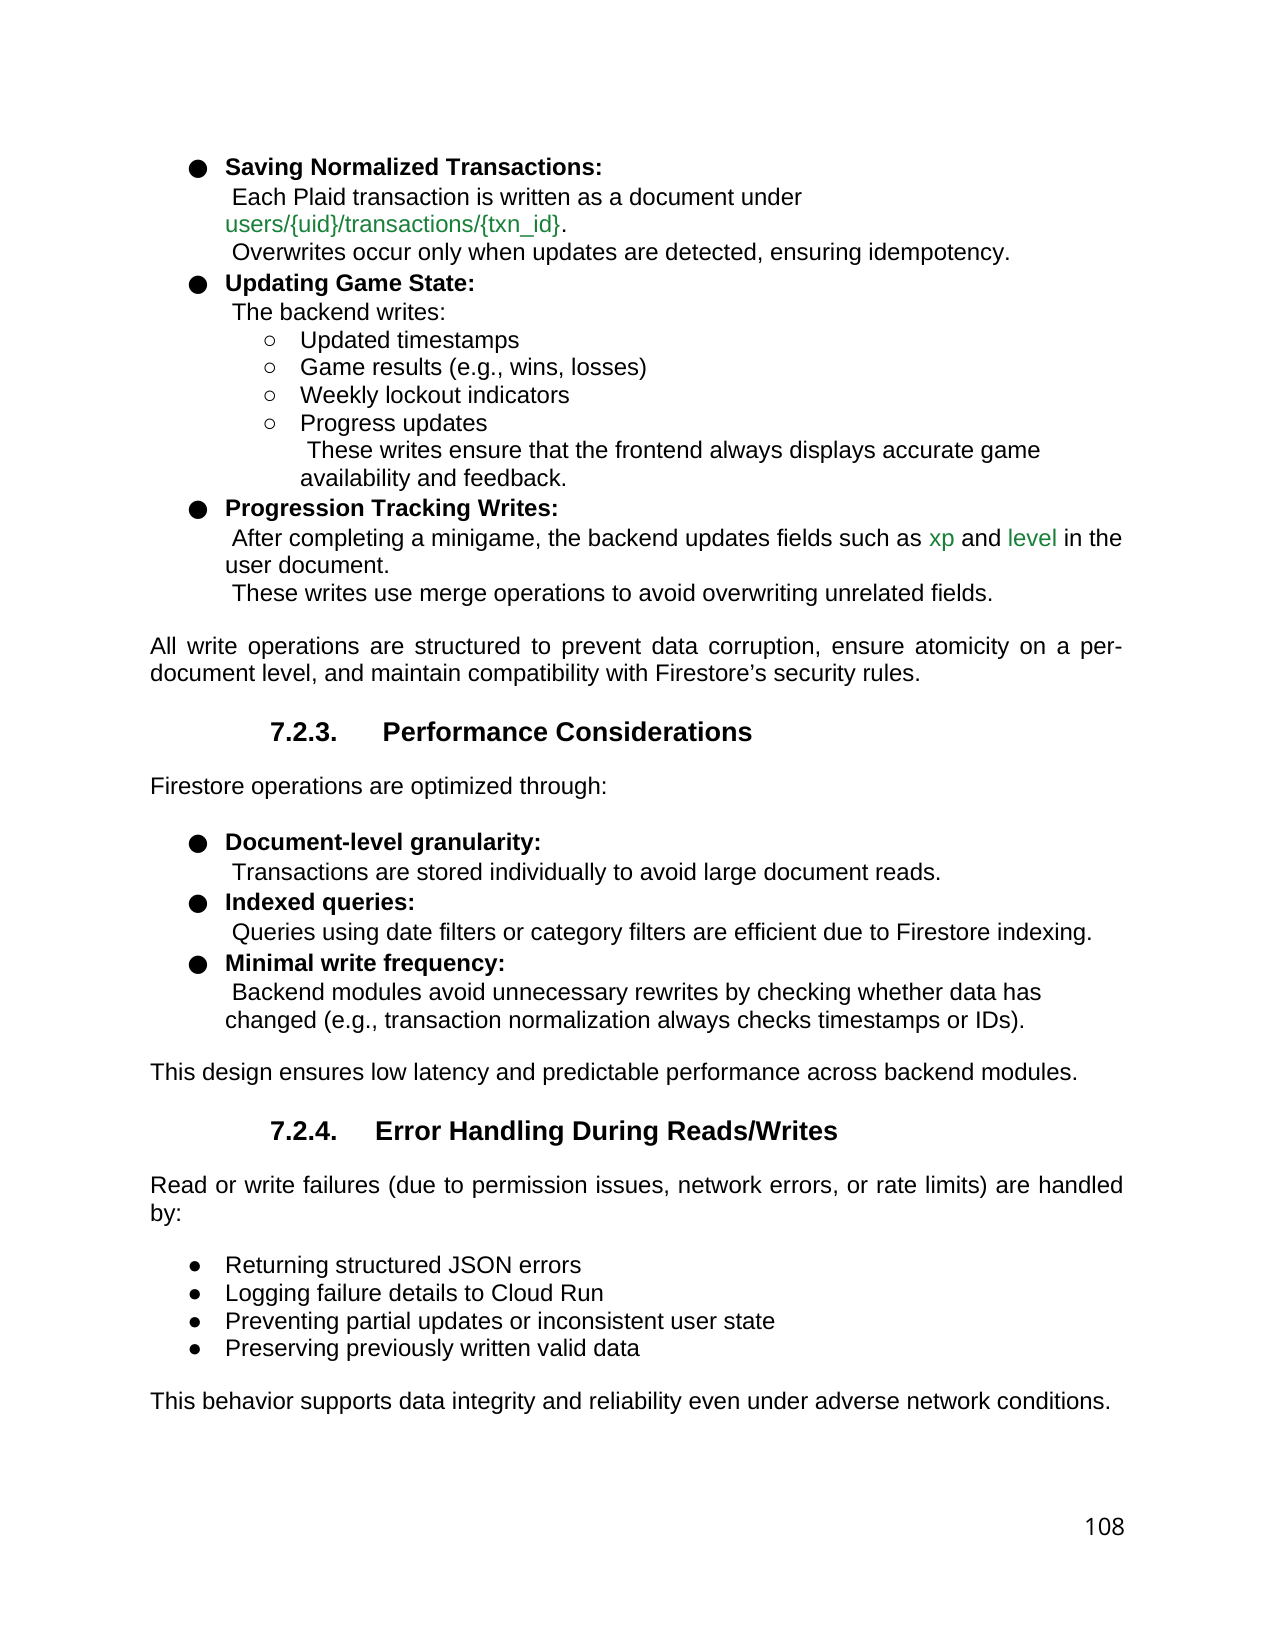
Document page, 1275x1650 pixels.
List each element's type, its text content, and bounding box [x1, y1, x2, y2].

text Read or write failures (due to permission issues, network errors, or rate limits) are handled by: [150, 1171, 1125, 1226]
list Game results (e.g., wins, losses) [262, 353, 1125, 381]
subtitle Error Handling During Reads/Writes [337, 1115, 1125, 1146]
text All write operations are structured to prevent data corruption, ensure atomicity on a per-document level, and maintain compatibility with Firestore’s security rules. [150, 632, 1125, 687]
list Weekly lockout indicators [262, 381, 1125, 408]
list Preserving previously written valid data [187, 1334, 1125, 1362]
list Updated timestamps [262, 326, 1125, 353]
list Progression Tracking Writes: After completing a minigame, the backend updates fields such as xp and level in the user document. These writes use merge operations to avoid overwriting unrelated fields. [187, 491, 1125, 607]
list Document-level granularity: Transactions are stored individually to avoid large document reads. [187, 825, 1125, 885]
list Returning structured JSON errors [187, 1251, 1125, 1279]
text This behavior supports data integrity and reliability even under adverse network conditions. [150, 1387, 1125, 1414]
list Minimal write frequency: Backend modules avoid unnecessary rewrites by checking whether data has changed (e.g., transaction normalization always checks timestamps or IDs). [187, 945, 1125, 1033]
list Progress updates These writes ensure that the frontend always displays accurate game availability and feedback. [262, 408, 1125, 491]
list Saving Normalized Transactions: Each Plaid transaction is written as a document under users/{uid}/transactions/{txn_id}. Overwrites occur only when updates are detected, ensuring idempotency. [187, 150, 1125, 265]
list Preventing partial updates or inconsistent user state [187, 1307, 1125, 1334]
list Indexed queries: Queries using date filters or category filters are efficient due to Firestore indexing. [187, 885, 1125, 945]
list Logging failure details to Cloud Run [187, 1279, 1125, 1307]
text This design ensures low latency and predictable performance across backend modules. [150, 1058, 1125, 1086]
subtitle Performance Considerations [337, 716, 1125, 747]
list Updating Game State: The backend writes: [187, 265, 1125, 326]
text Firestore operations are optimized through: [150, 772, 1125, 800]
